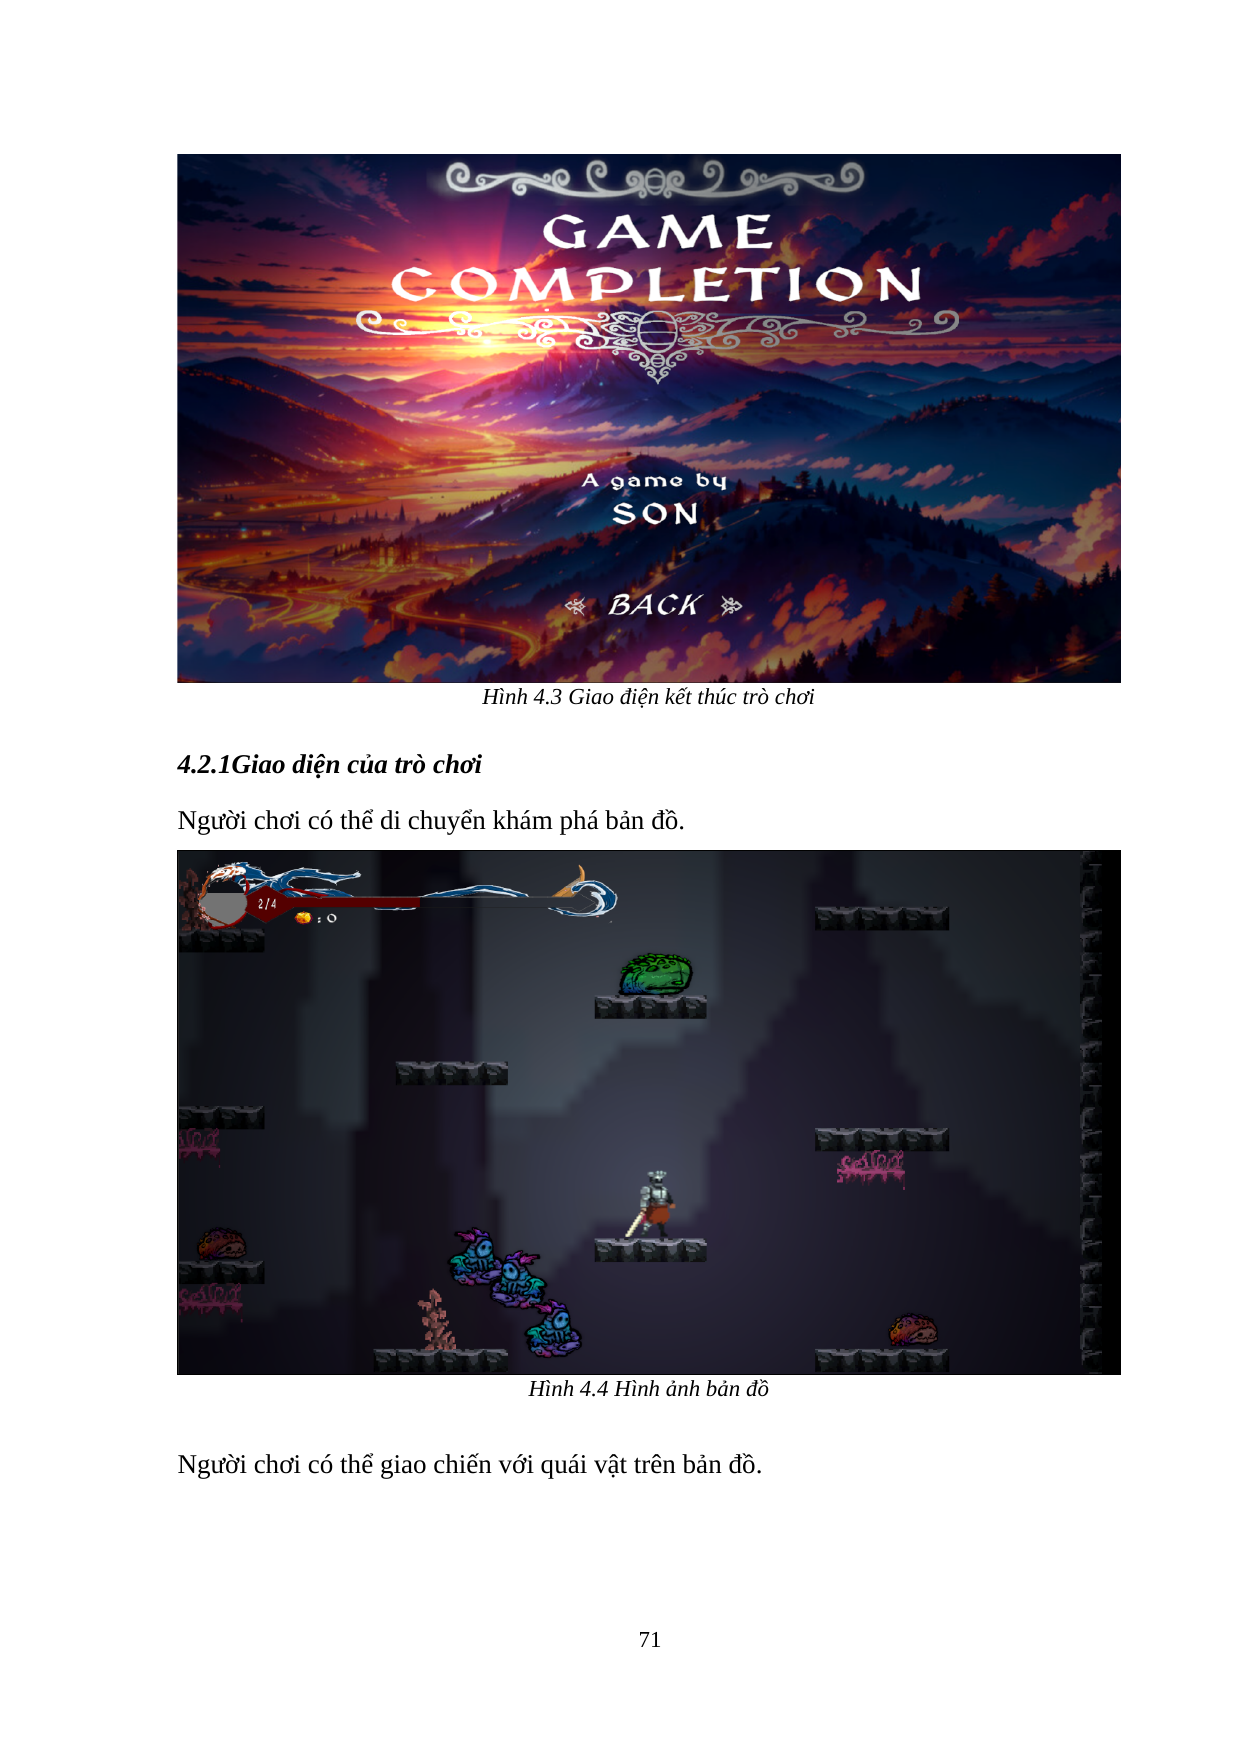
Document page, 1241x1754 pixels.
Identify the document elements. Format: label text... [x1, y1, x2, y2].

text Hình 4.4 Hình ảnh bản đồ [177, 1375, 1122, 1401]
picture [178, 851, 1120, 1374]
text Người chơi có thể giao chiến với quái vật trên bản đồ. [177, 1448, 1122, 1479]
text Người chơi có thể di chuyển khám phá bản đồ. [177, 804, 1122, 835]
text Hình 4.3 Giao điện kết thúc trò chơi [177, 683, 1122, 709]
picture [177, 154, 1121, 683]
subtitle 4.2.1Giao diện của trò chơi [177, 748, 1122, 779]
